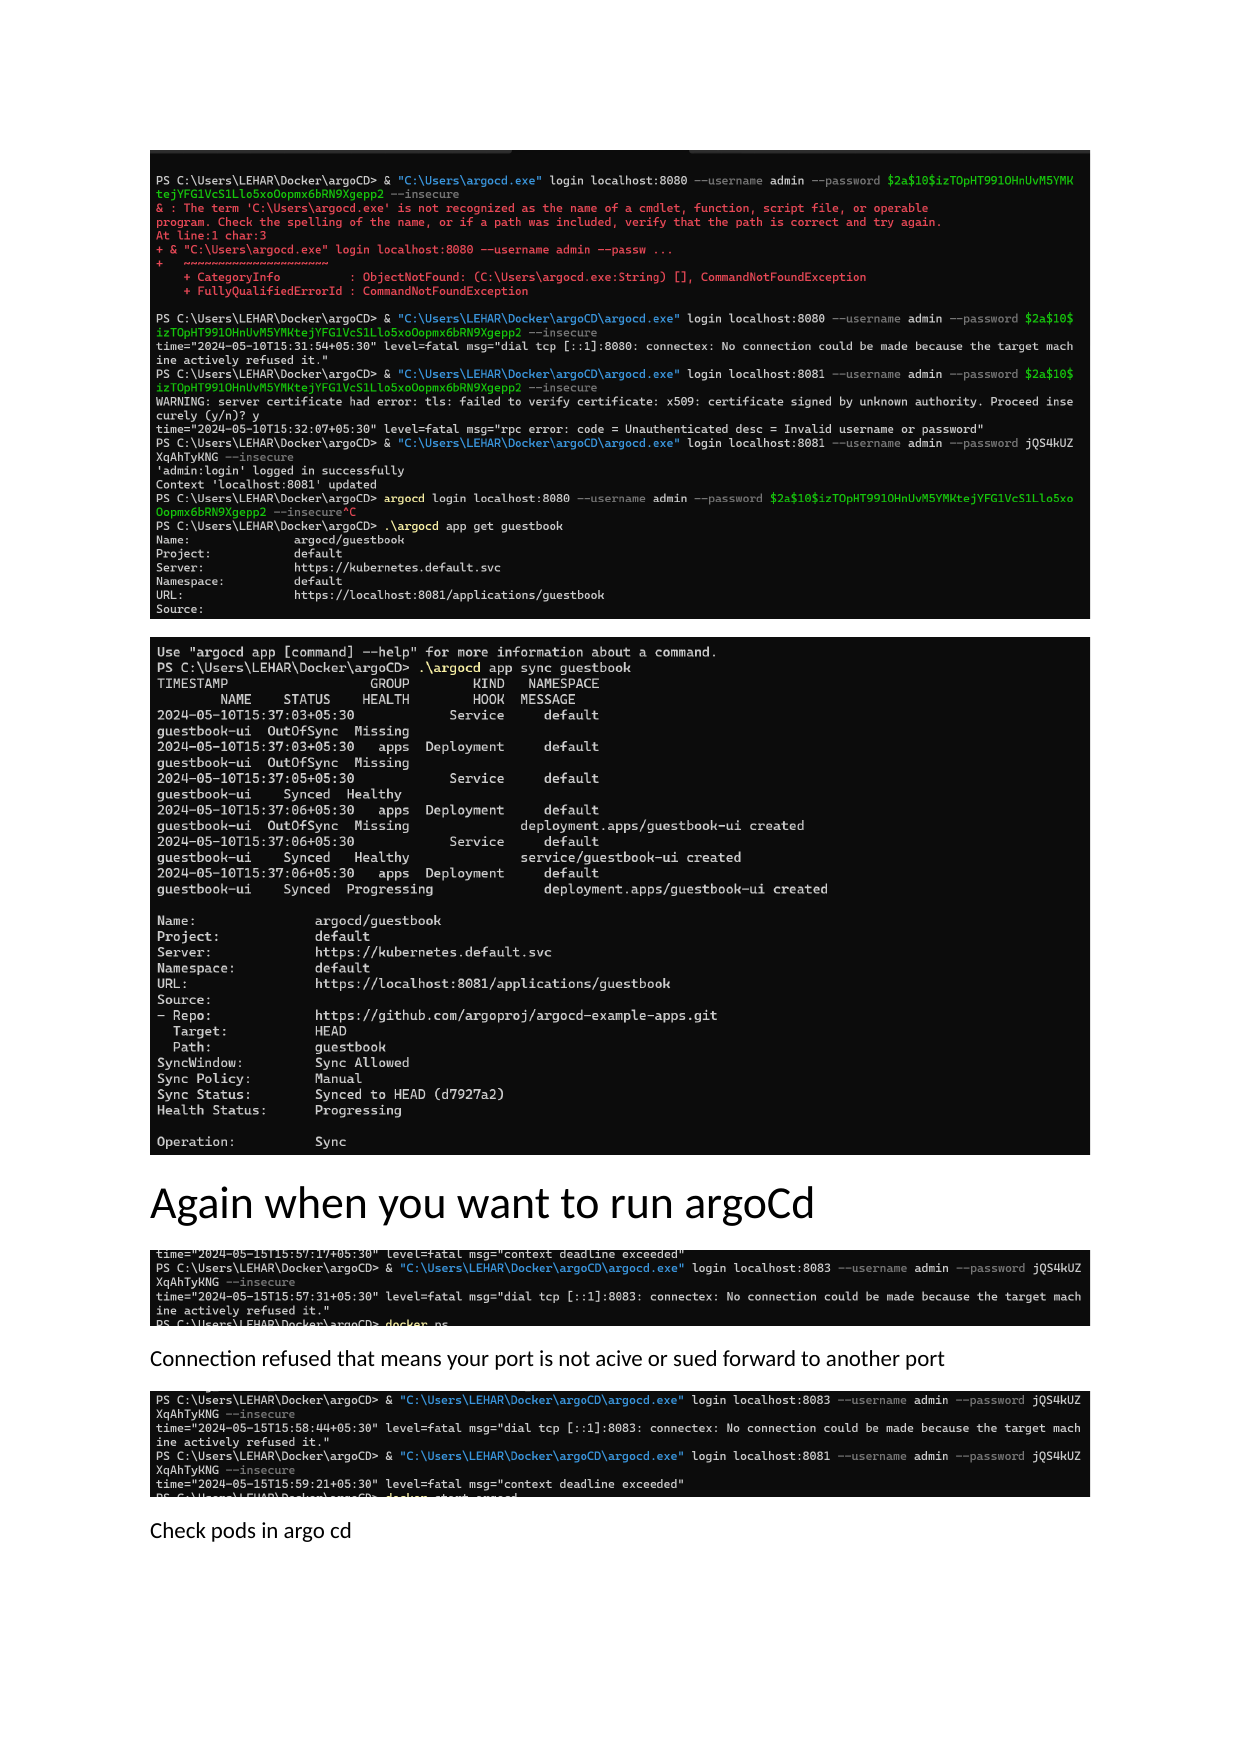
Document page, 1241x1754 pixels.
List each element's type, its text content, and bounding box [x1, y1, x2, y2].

picture [150, 150, 1091, 619]
text Check pods in argo cd [150, 1516, 1090, 1544]
picture [150, 1250, 1091, 1326]
picture [150, 637, 1091, 1155]
text Again when you want to run argoCd [150, 1174, 1090, 1230]
picture [150, 1391, 1091, 1497]
text Connection refused that means your port is not acive or sued forward to another port [150, 1344, 1090, 1372]
